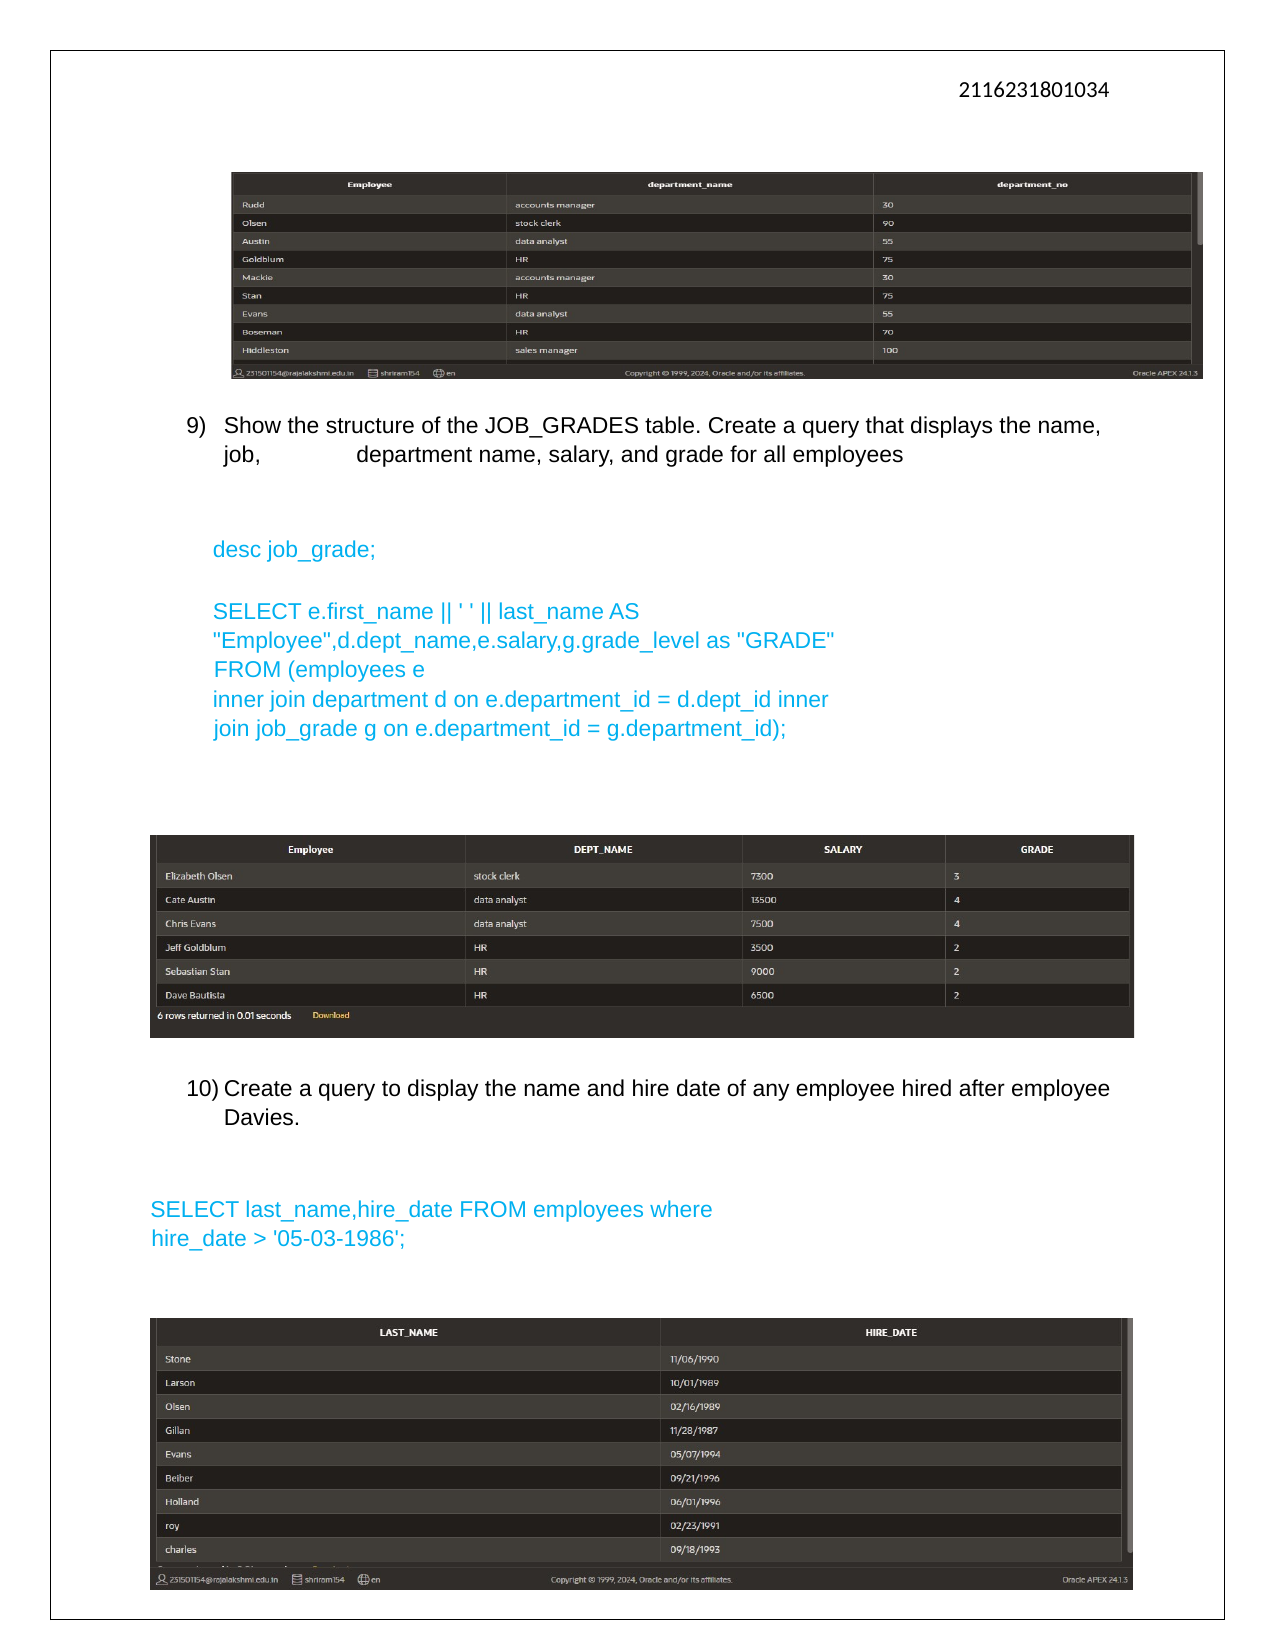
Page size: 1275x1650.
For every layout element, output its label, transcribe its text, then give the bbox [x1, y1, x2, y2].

picture [231, 172, 1203, 379]
text SELECT last_name,hire_date FROM employees where hire_date > '05-03-1986'; [150, 1196, 714, 1251]
list Show the structure of the JOB_GRADES table. Create a query that displays the name, job, department name, salary, and grade for all employees [186, 412, 1129, 467]
text inner join department d on e.department_id = d.dept_id inner join job_grade g on e.department_id = g.department_id); [213, 686, 841, 742]
text SELECT e.first_name || ' ' || last_name AS [213, 598, 1154, 624]
picture [150, 1318, 1133, 1590]
picture [150, 835, 1135, 1038]
text desc job_grade; [213, 536, 1154, 562]
text "Employee",d.dept_name,e.salary,g.grade_level as "GRADE" FROM (employees e [213, 627, 904, 683]
list Create a query to display the name and hire date of any employee hired after employee Davies. [186, 1075, 1129, 1130]
